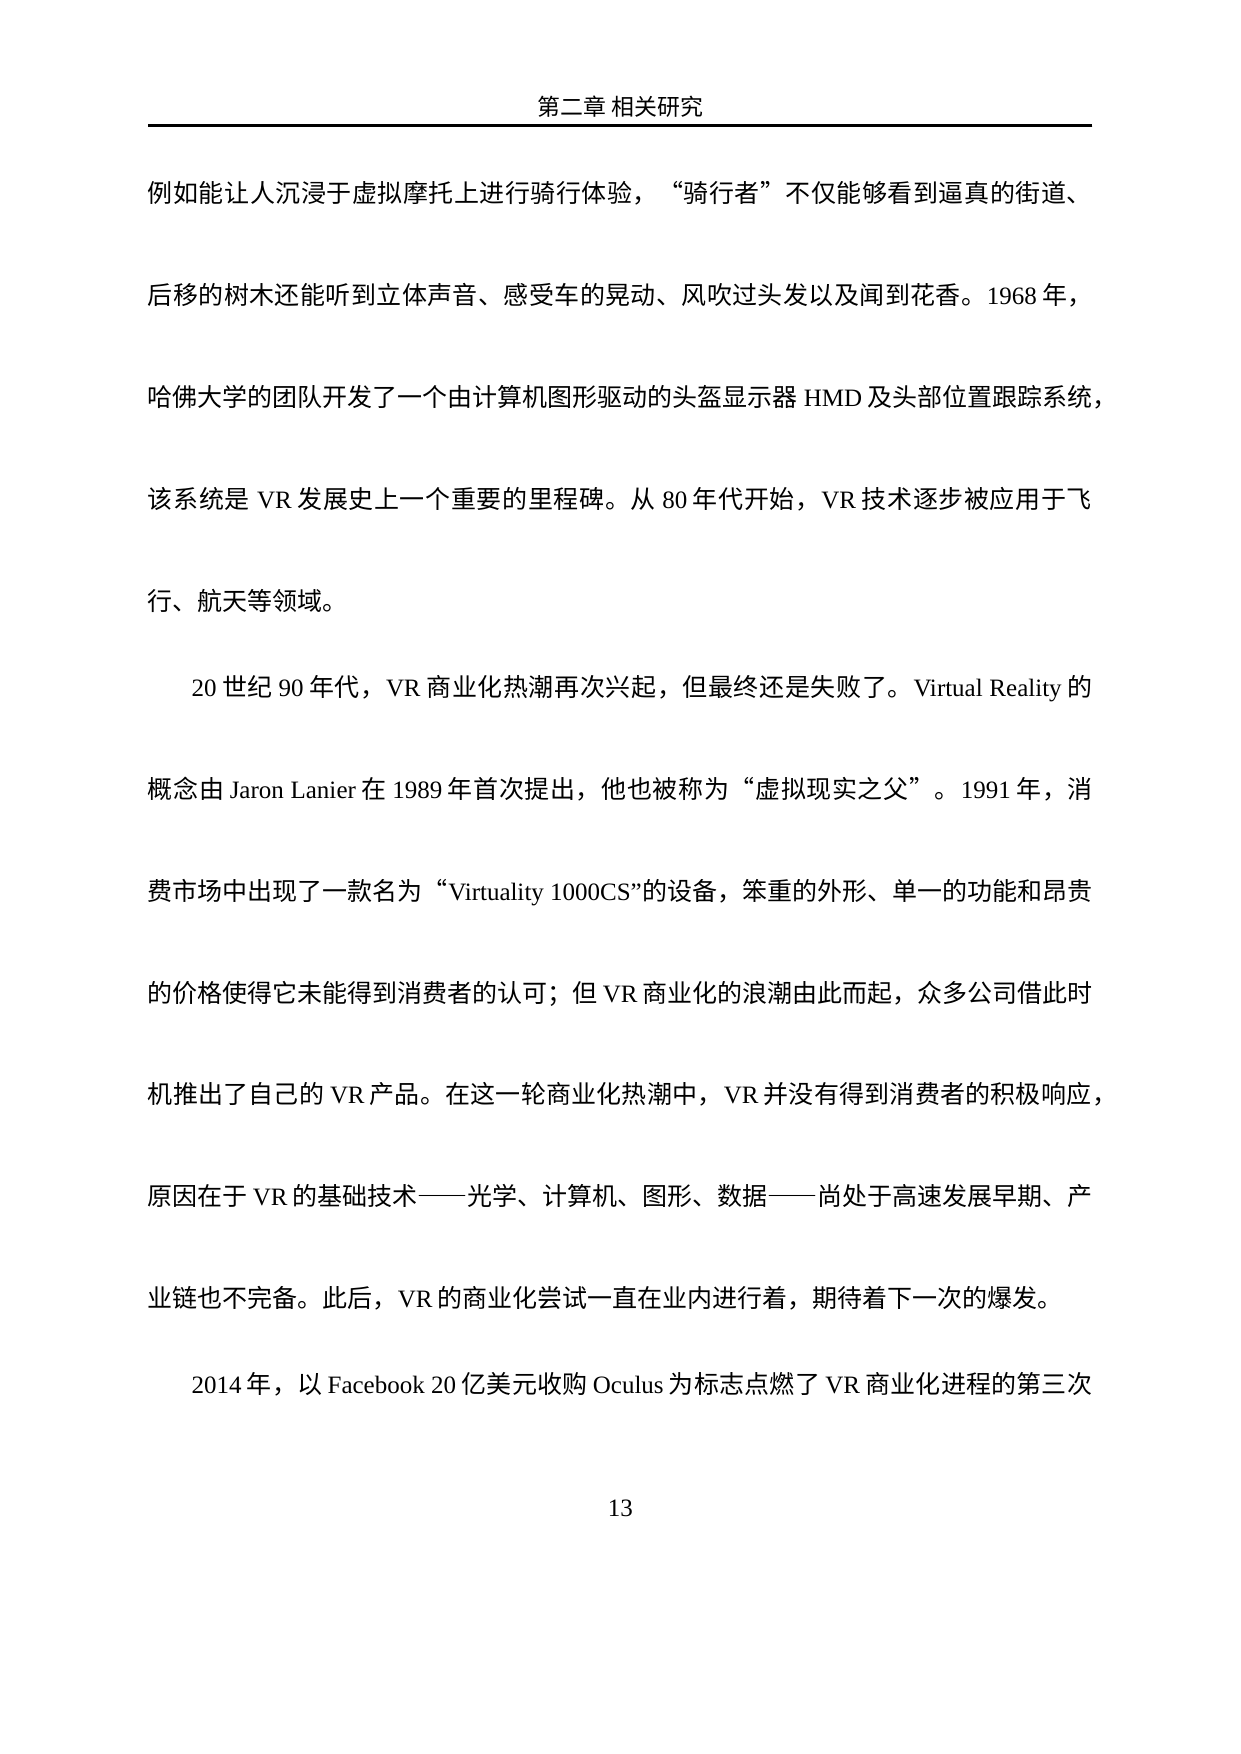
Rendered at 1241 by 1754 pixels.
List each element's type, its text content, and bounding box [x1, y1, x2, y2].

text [148, 158, 1092, 633]
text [148, 1349, 1092, 1417]
text 20世纪90年代，VR商业化热潮再次兴起，但最终还是失败了。Virtual Reality的概念由Jaron Lanier在1989年首次提出，他也被称为“虚拟现实之父”。1991年，消费市场中出现了一款名为“Virtuality 1000CS”的设备，笨重的外形、单一的功能和昂贵的价格使得它未能得到消费者的认可；但VR商业化的浪潮由此而起，众多公司借此时机推出了自己的VR产品。在这一轮商业化热潮中，VR并没有得到消费者的积极响应，原因在于VR的基础技术——光学、计算机、图形、数据——尚处于高速发展早期、产业链也不完备。此后，VR的商业化尝试一直在业内进行着，期待着下一次的爆发。 [148, 652, 1092, 1331]
